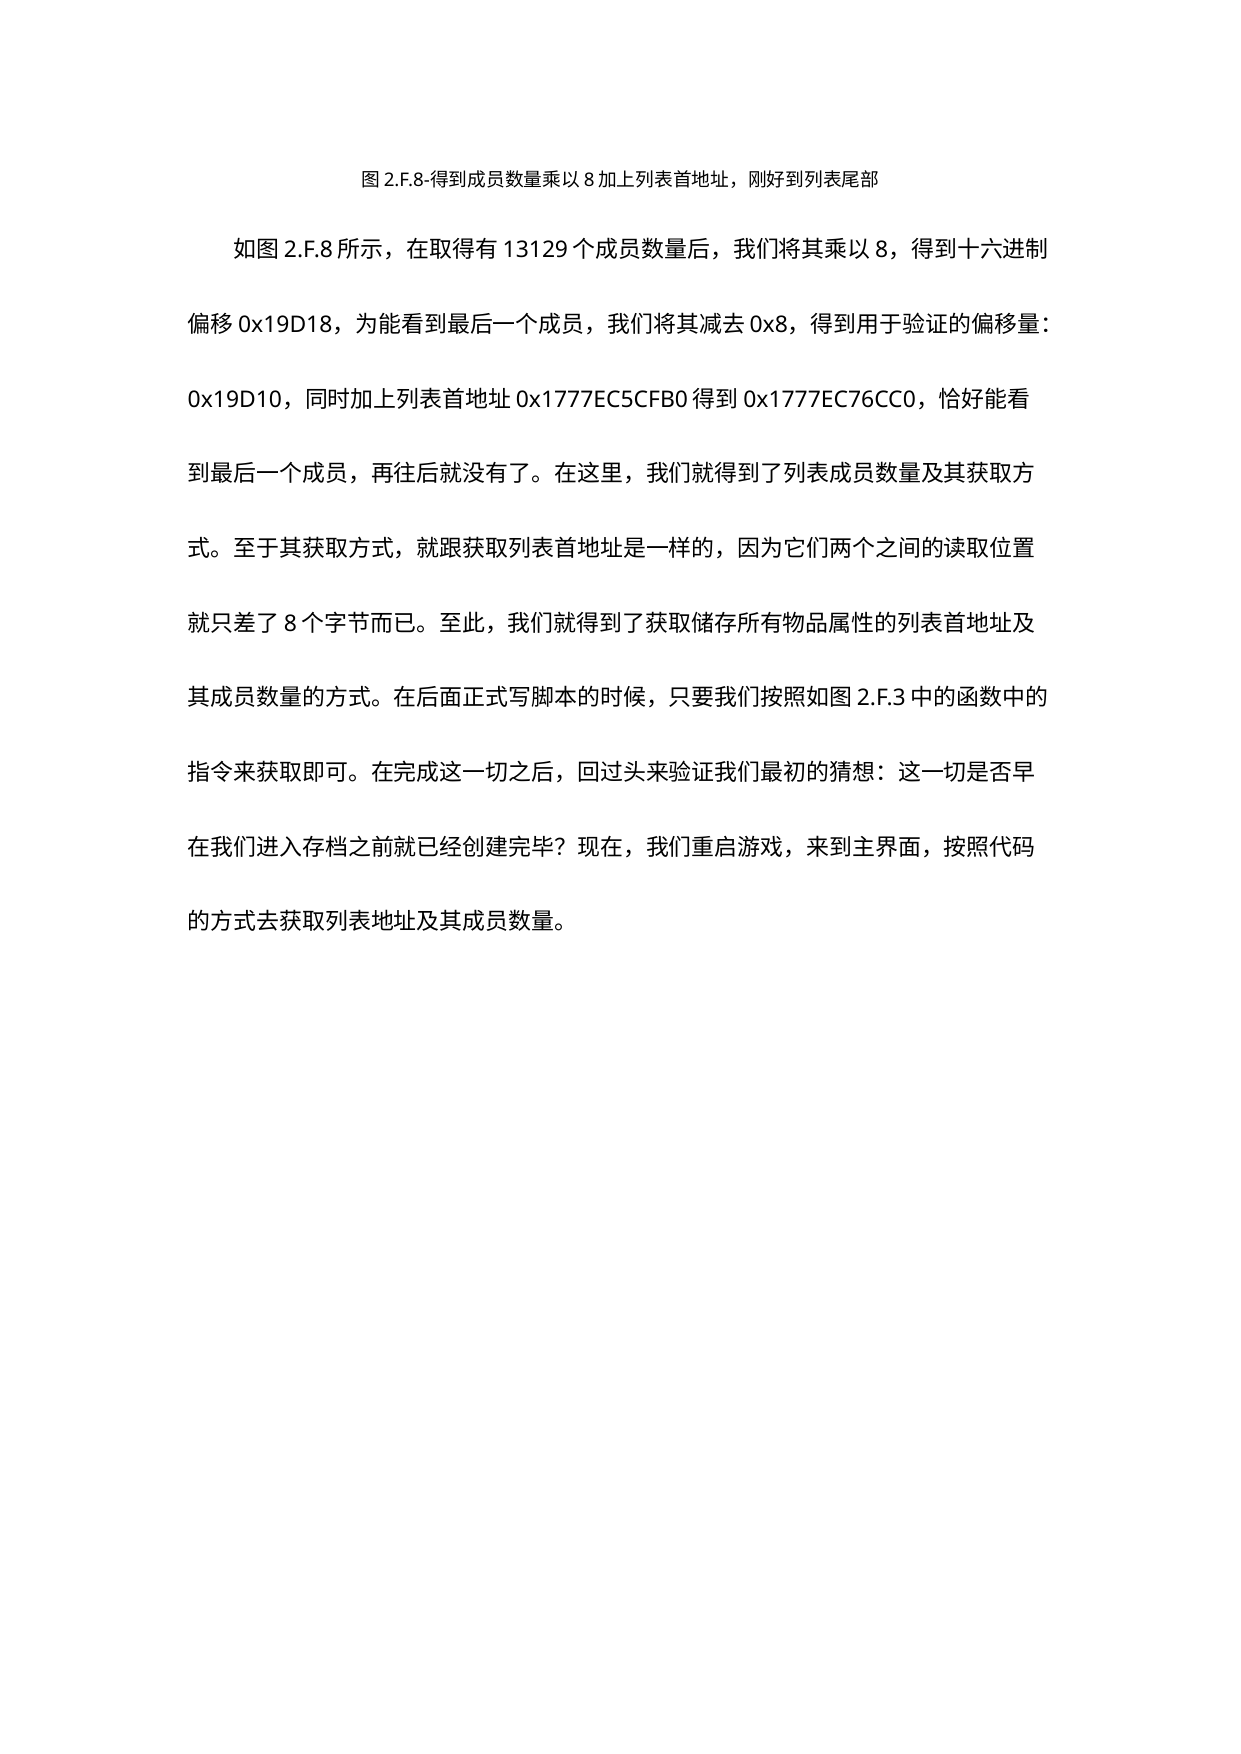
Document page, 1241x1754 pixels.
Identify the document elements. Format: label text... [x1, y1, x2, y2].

text 如图2.F.8所示，在取得有13129个成员数量后，我们将其乘以8，得到十六进制偏移0x19D18，为能看到最后一个成员，我们将其减去0x8，得到用于验证的偏移量：0x19D10，同时加上列表首地址0x1777EC5CFB0得到0x1777EC76CC0，恰好能看到最后一个成员，再往后就没有了。在这里，我们就得到了列表成员数量及其获取方式。至于其获取方式，就跟获取列表首地址是一样的，因为它们两个之间的读取位置就只差了8个字节而已。至此，我们就得到了获取储存所有物品属性的列表首地址及其成员数量的方式。在后面正式写脚本的时候，只要我们按照如图2.F.3中的函数中的指令来获取即可。在完成这一切之后，回过头来验证我们最初的猜想：这一切是否早在我们进入存档之前就已经创建完毕？现在，我们重启游戏，来到主界面，按照代码的方式去获取列表地址及其成员数量。 [187, 215, 1053, 952]
text 图2.F.8-得到成员数量乘以8加上列表首地址，刚好到列表尾部 [187, 162, 1053, 194]
